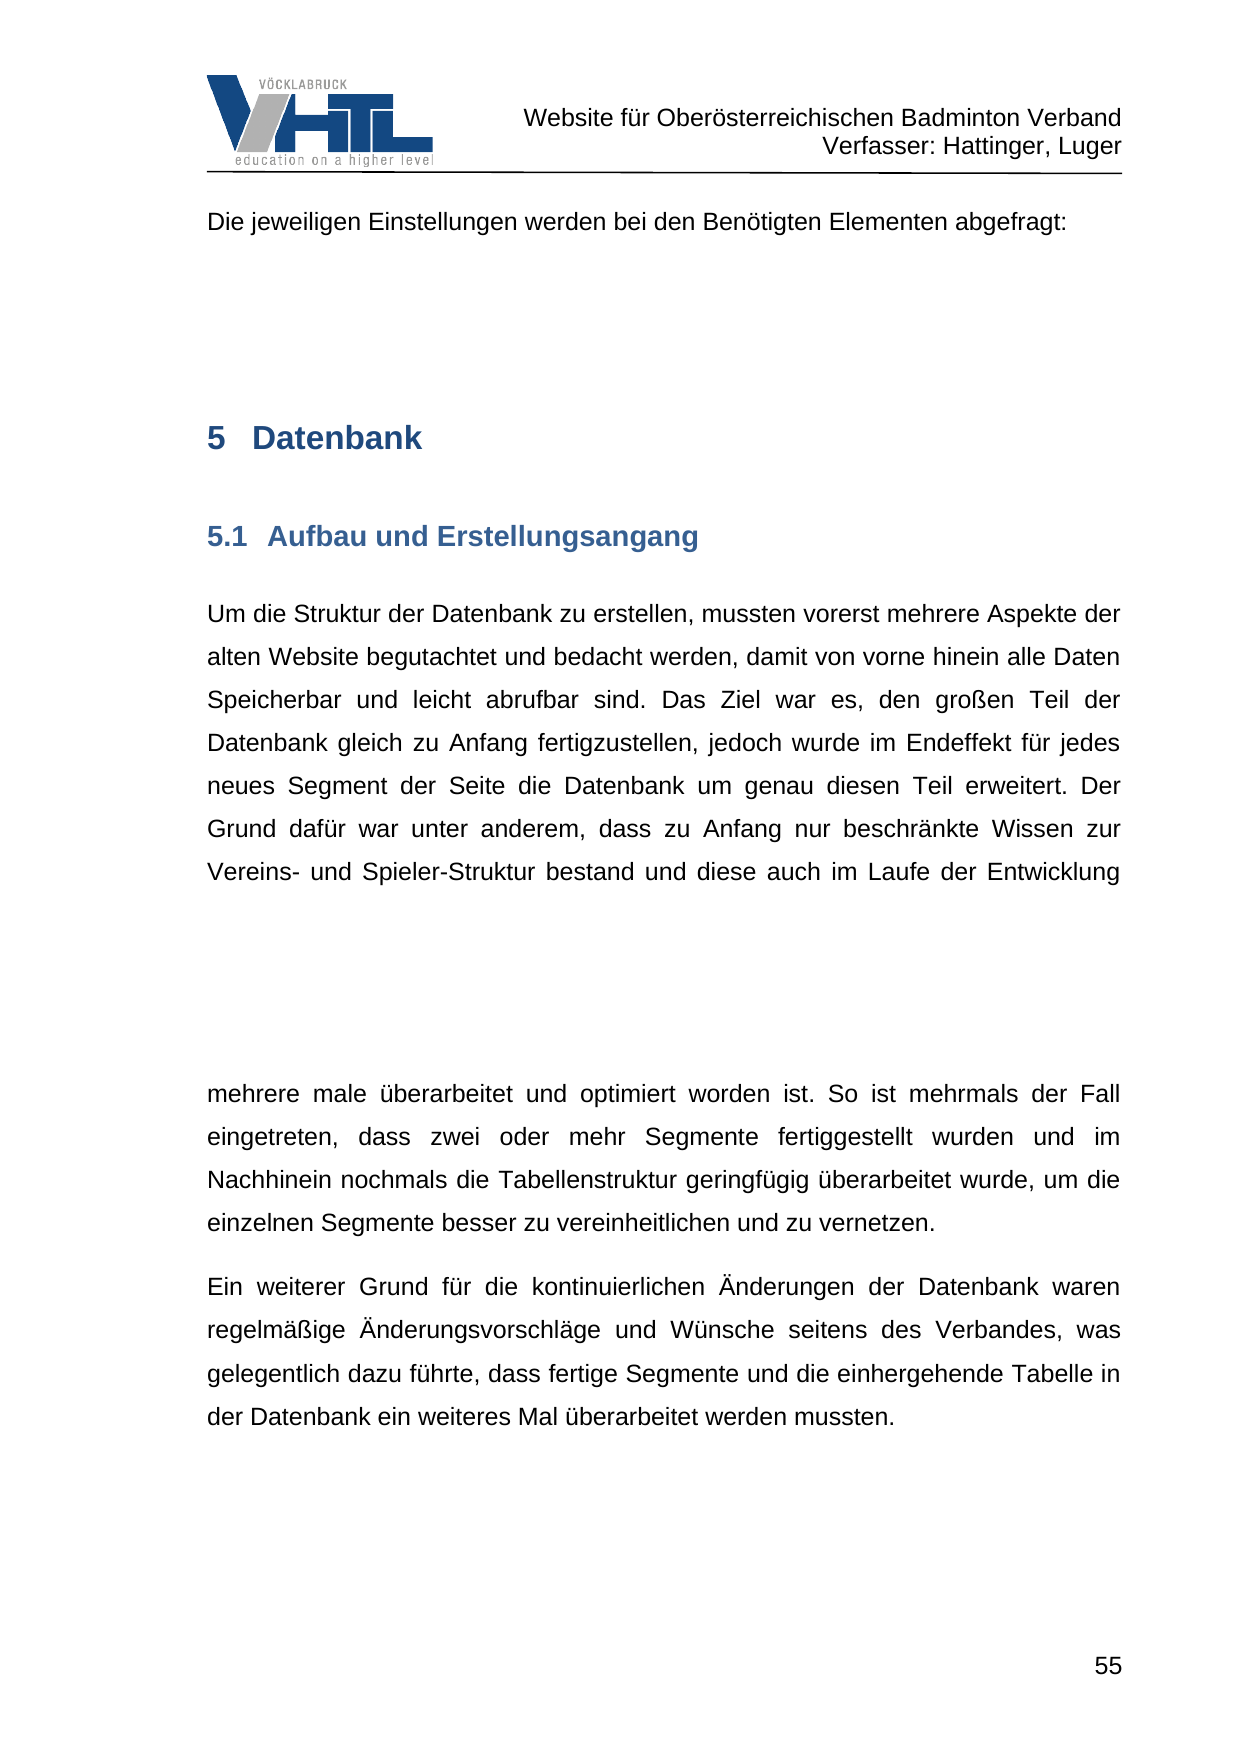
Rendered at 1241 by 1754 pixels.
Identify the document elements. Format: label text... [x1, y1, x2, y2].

subtitle Aufbau und Erstellungsangang [207, 519, 1122, 553]
text Ein weiterer Grund für die kontinuierlichen Änderungen der Datenbank waren regelmäßige Änderungsvorschläge und Wünsche seitens des Verbandes, was gelegentlich dazu führte, dass fertige Segmente und die einhergehende Tabelle in der Datenbank ein weiteres Mal überarbeitet werden mussten. [207, 1272, 1122, 1430]
text Um die Struktur der Datenbank zu erstellen, mussten vorerst mehrere Aspekte der alten Website begutachtet und bedacht werden, damit von vorne hinein alle Daten Speicherbar und leicht abrufbar sind. Das Ziel war es, den großen Teil der Datenbank gleich zu Anfang fertigzustellen, jedoch wurde im Endeffekt für jedes neues Segment der Seite die Datenbank um genau diesen Teil erweitert. Der Grund dafür war unter anderem, dass zu Anfang nur beschränkte Wissen zur Vereins- und Spieler-Struktur bestand und diese auch im Laufe der Entwicklung mehrere male überarbeitet und optimiert worden ist. So ist mehrmals der Fall eingetreten, dass zwei oder mehr Segmente fertiggestellt wurden und im Nachhinein nochmals die Tabellenstruktur geringfügig überarbeitet wurde, um die einzelnen Segmente besser zu vereinheitlichen und zu vernetzen. [207, 598, 1122, 1237]
picture [206, 75, 433, 167]
text Die jeweiligen Einstellungen werden bei den Benötigten Elementen abgefragt: [207, 207, 1122, 236]
subtitle Datenbank [207, 418, 1122, 456]
